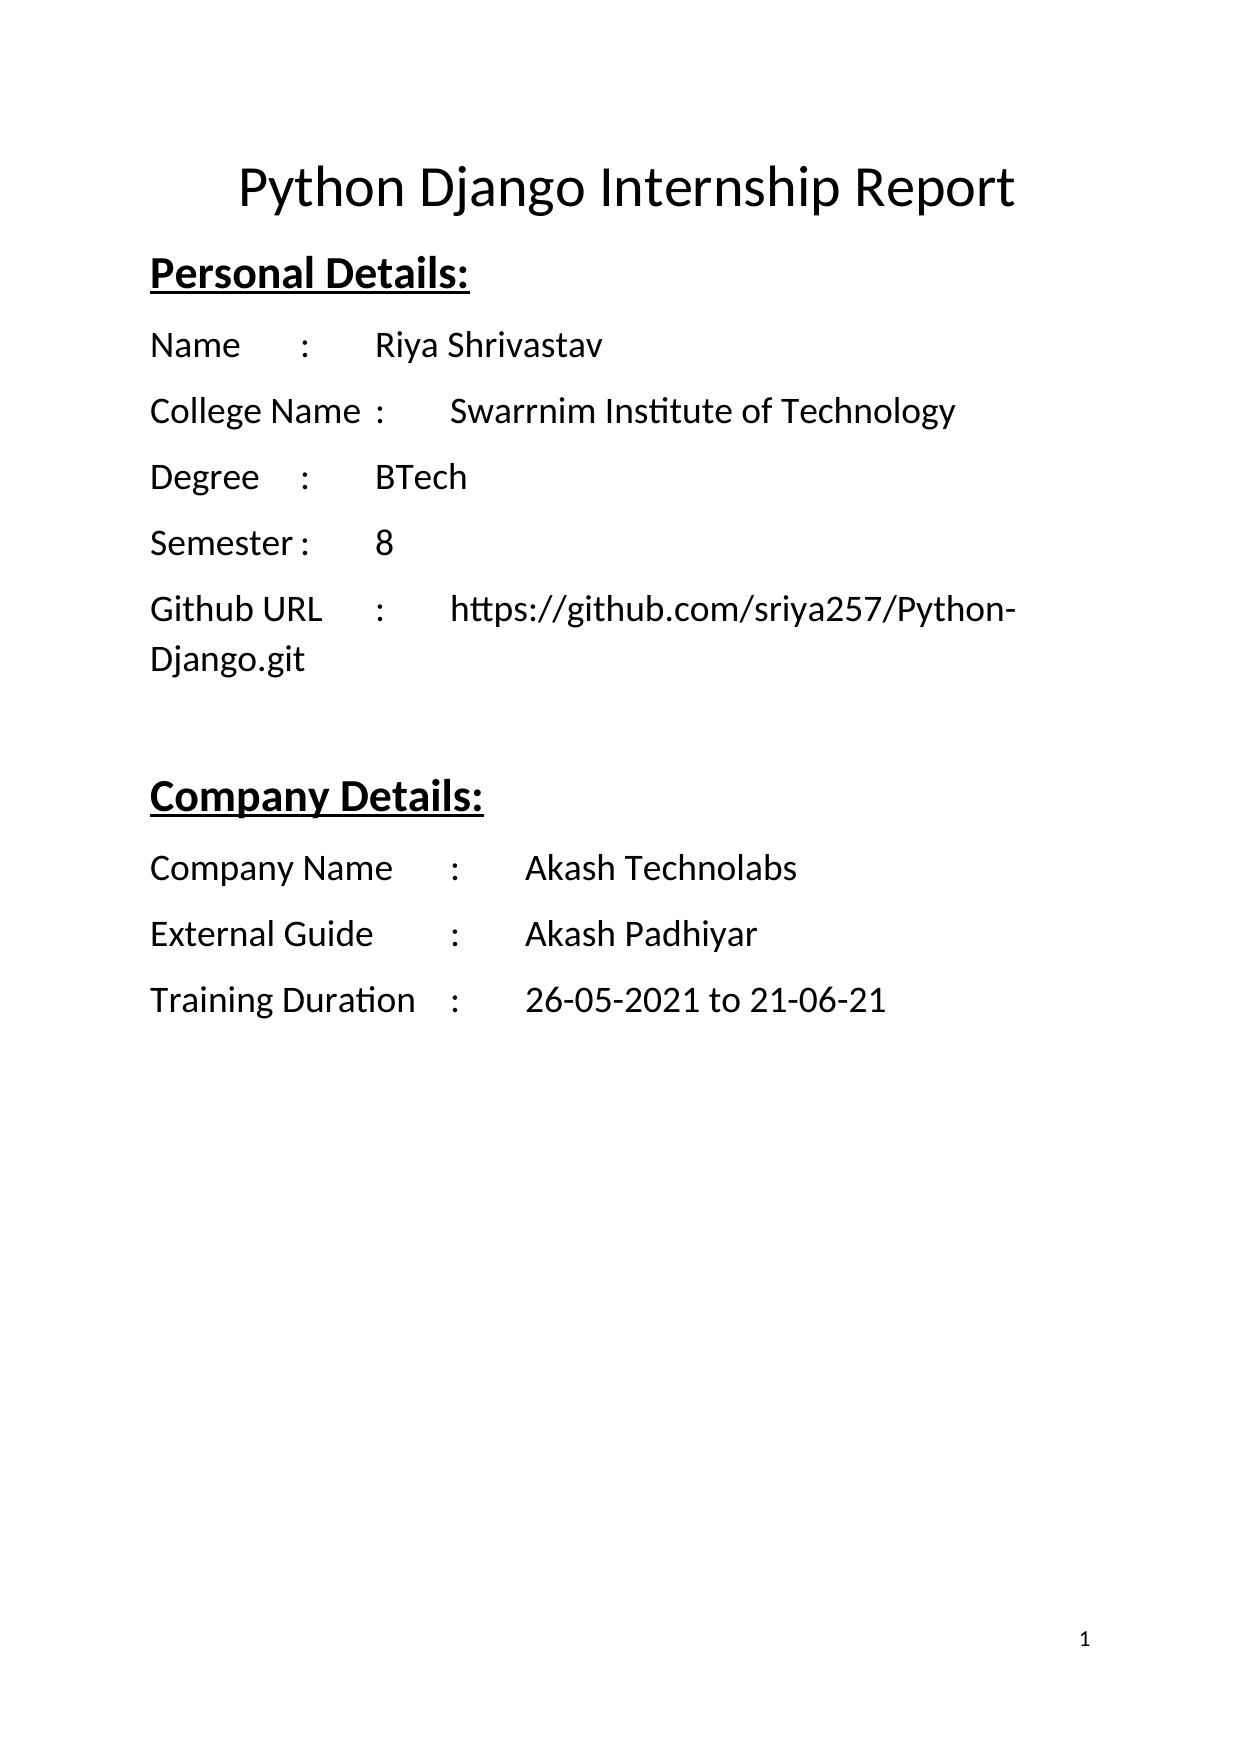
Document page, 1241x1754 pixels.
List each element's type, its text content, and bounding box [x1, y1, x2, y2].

text Company Details: [150, 767, 1090, 823]
text Company Name : Akash Technolabs [150, 844, 1090, 890]
text Semester : 8 [150, 519, 1090, 565]
text Python Django Internship Report [150, 150, 1090, 221]
text Personal Details: [150, 243, 1090, 299]
text Name : Riya Shrivastav [150, 321, 1090, 366]
text Training Duration : 26-05-2021 to 21-06-21 [150, 976, 1090, 1022]
text External Guide : Akash Padhiyar [150, 910, 1090, 956]
text Degree : BTech [150, 453, 1090, 499]
text Github URL : https://github.com/sriya257/Python-Django.git [150, 585, 1090, 680]
text College Name : Swarrnim Institute of Technology [150, 387, 1090, 432]
